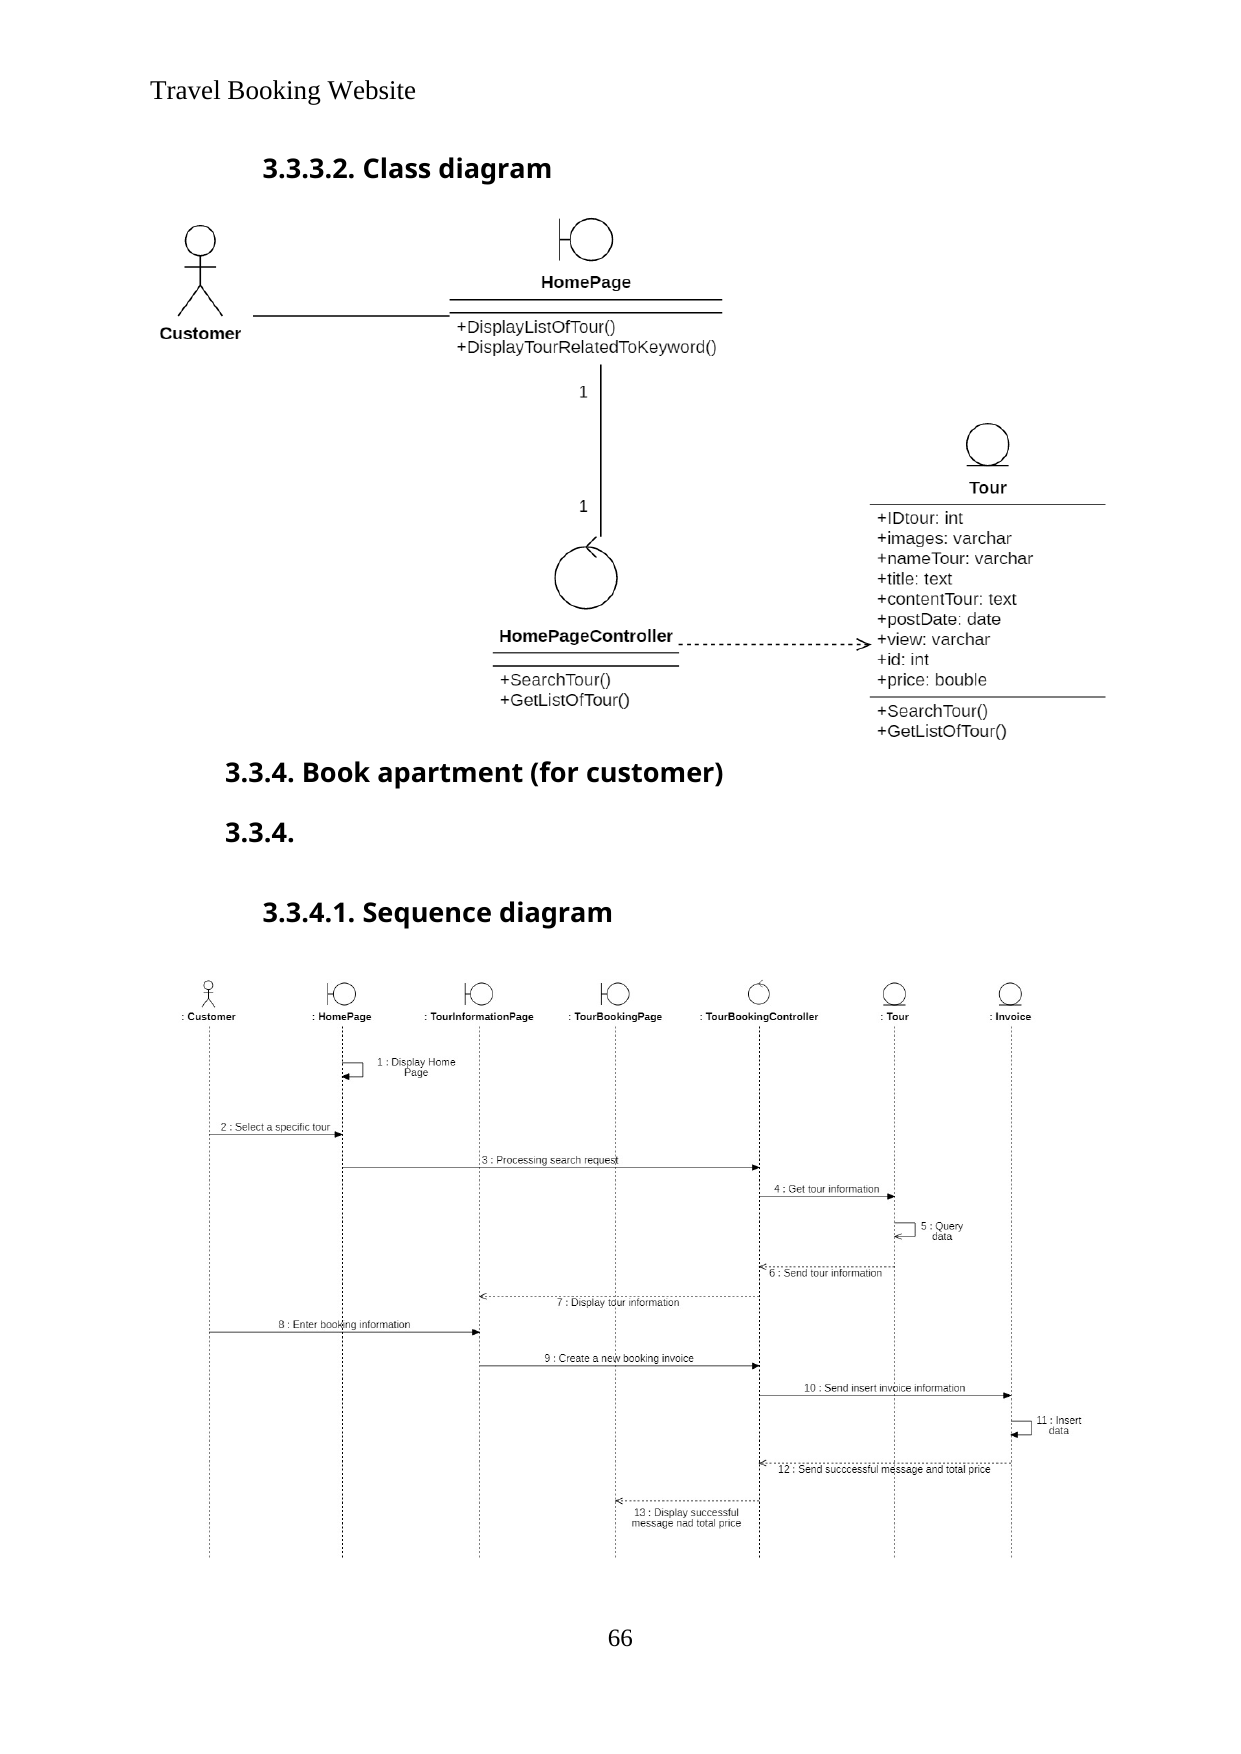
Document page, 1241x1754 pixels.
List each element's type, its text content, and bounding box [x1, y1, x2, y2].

picture [150, 974, 1119, 1586]
subtitle Sequence diagram [262, 894, 1090, 931]
subtitle Class diagram [262, 150, 1090, 187]
picture [150, 205, 1119, 750]
subtitle Book apartment (for customer) [225, 754, 1090, 791]
